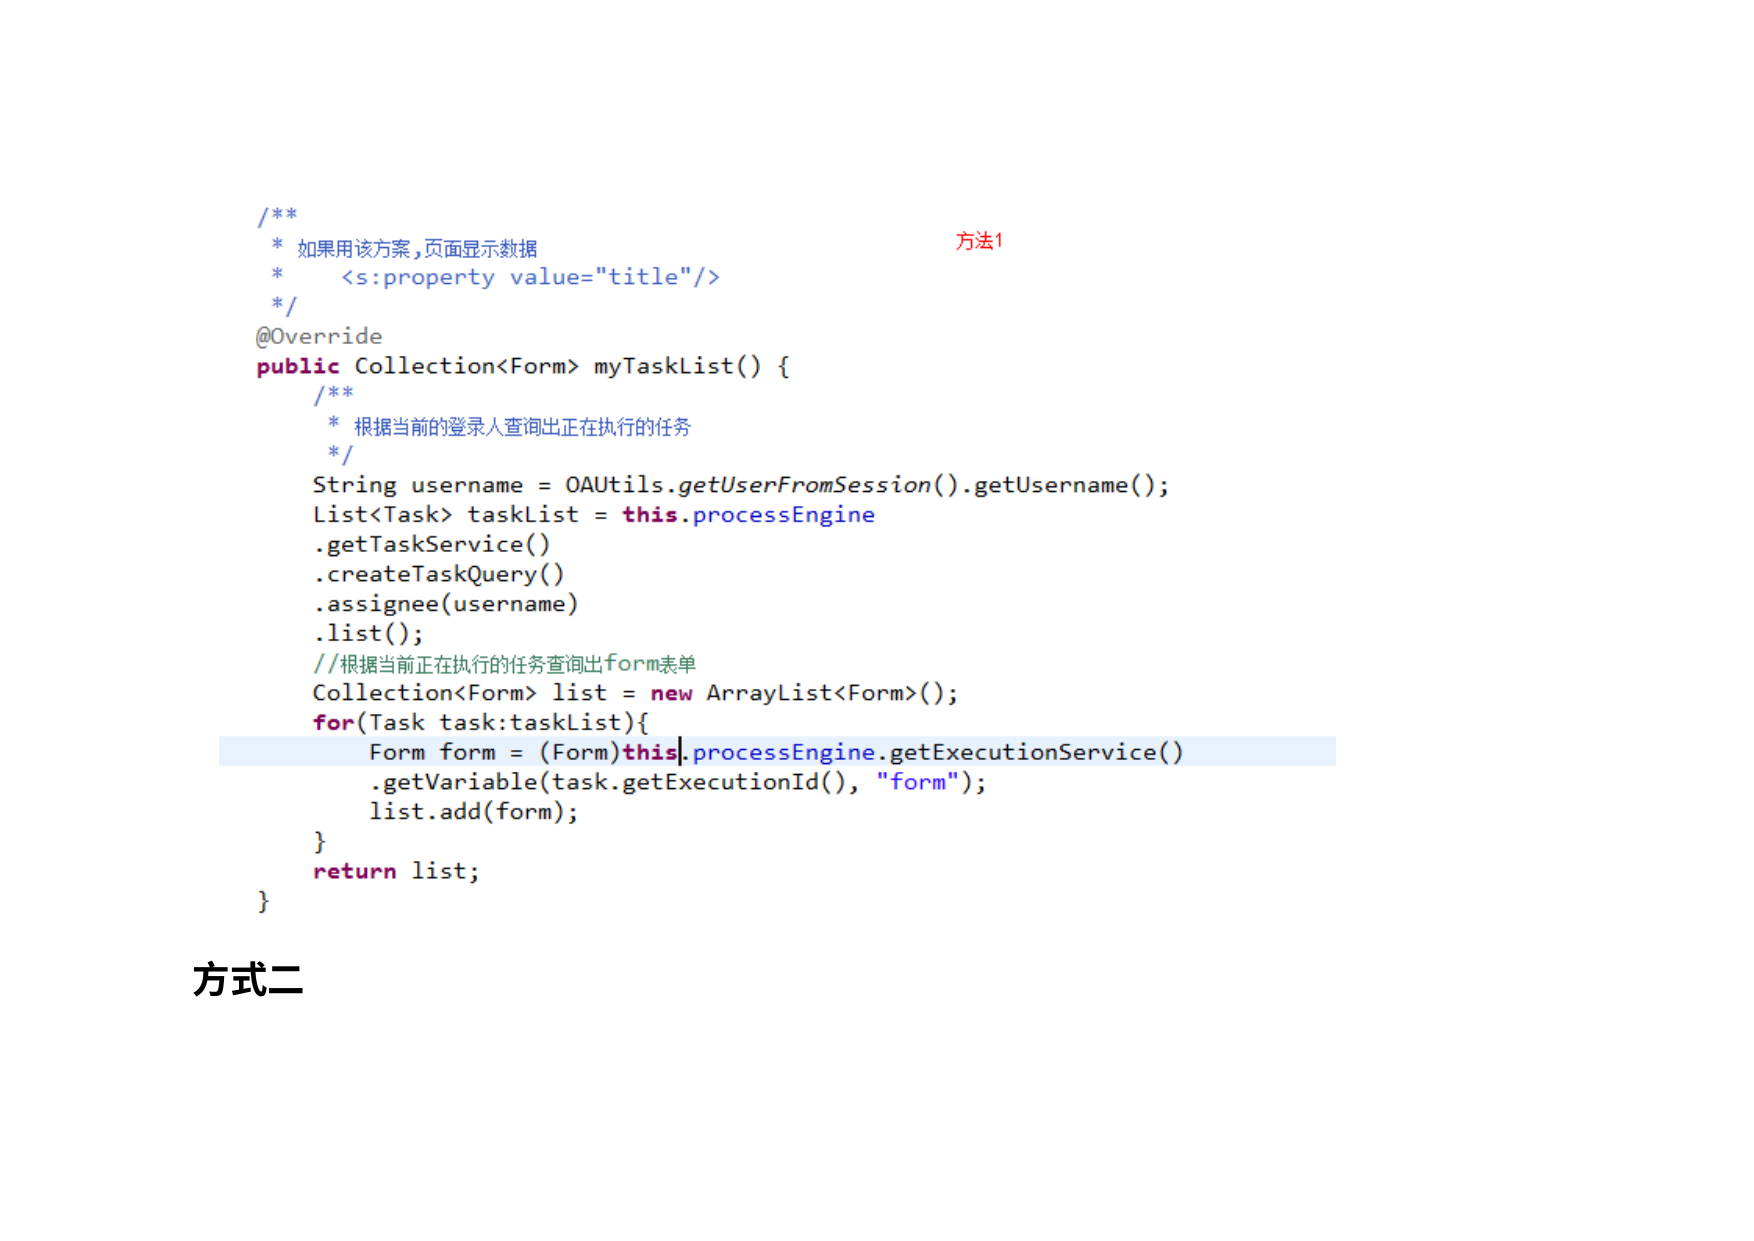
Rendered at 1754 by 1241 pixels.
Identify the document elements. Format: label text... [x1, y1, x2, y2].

text 方式二 [150, 945, 1704, 1010]
picture [219, 197, 1337, 921]
